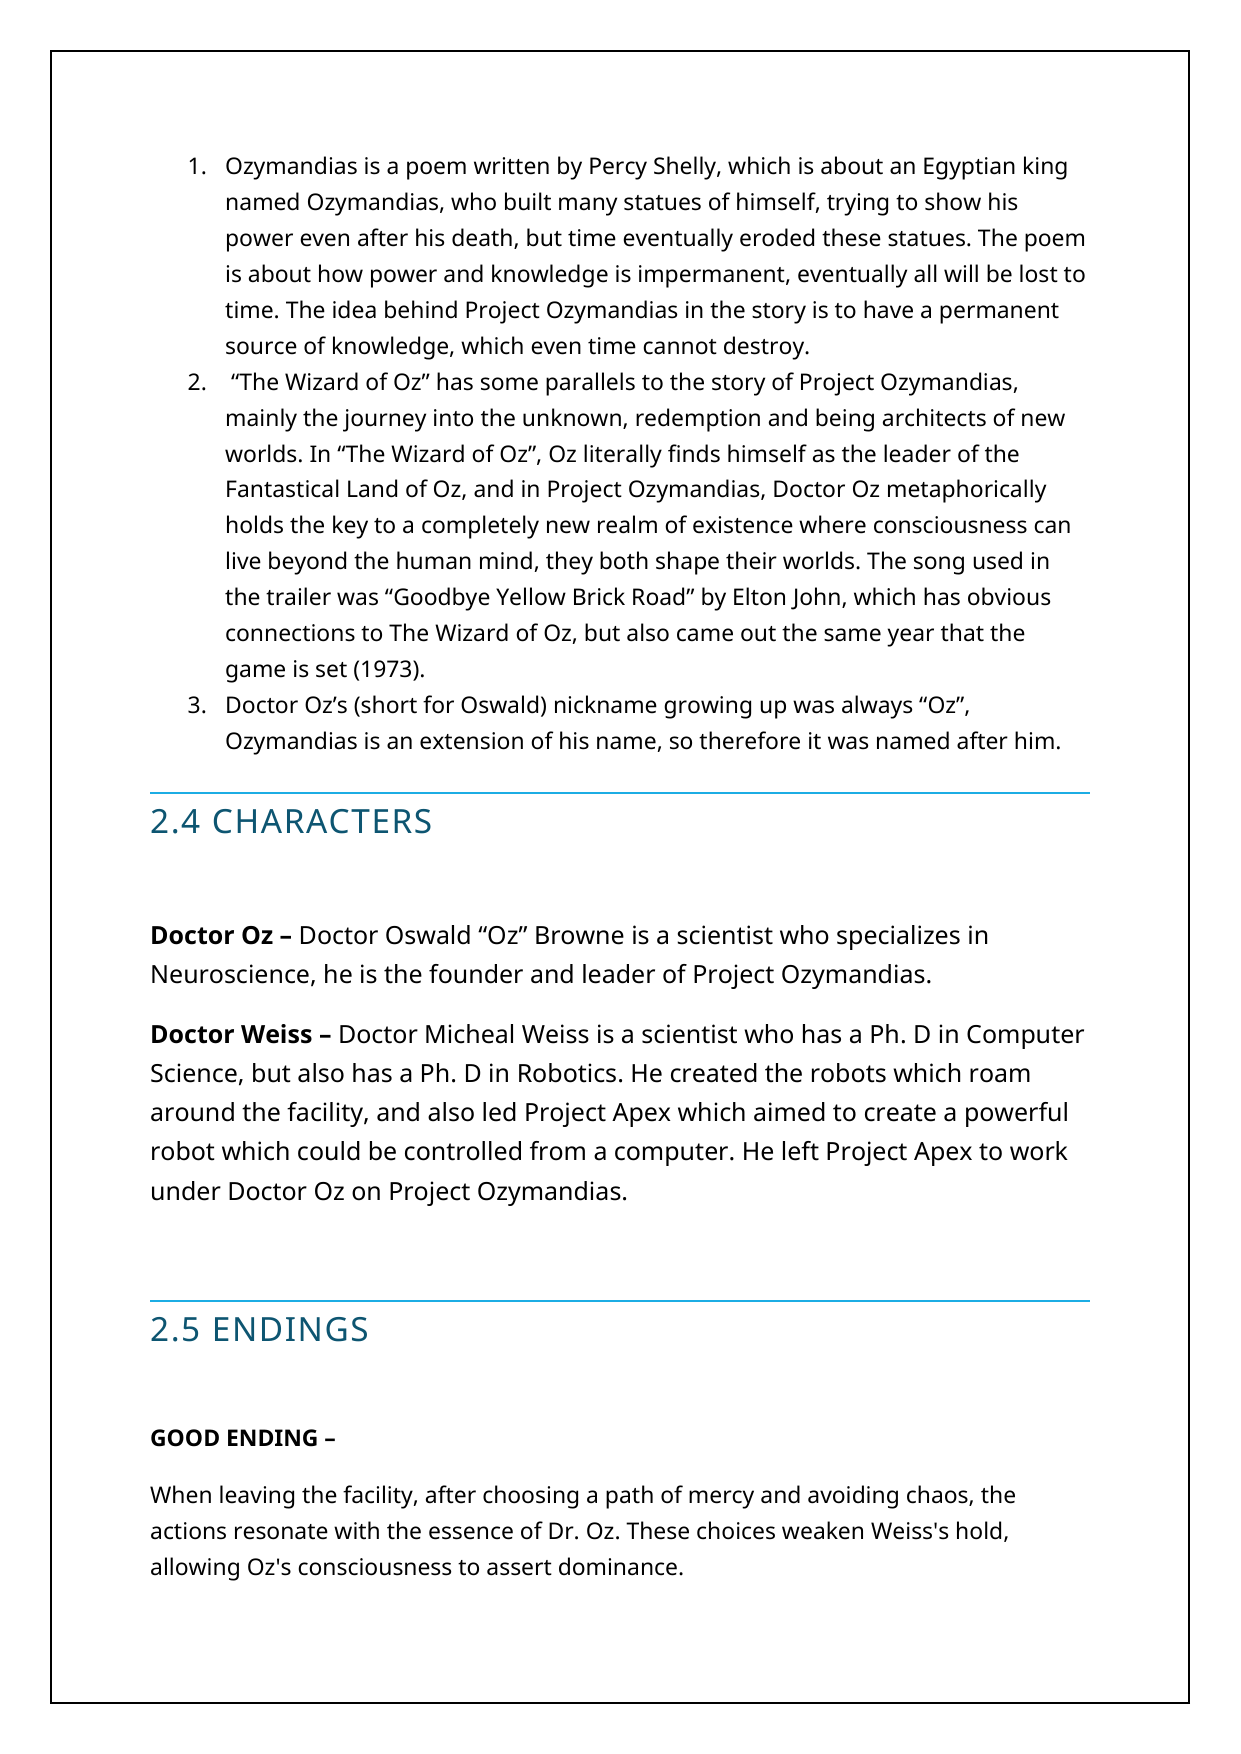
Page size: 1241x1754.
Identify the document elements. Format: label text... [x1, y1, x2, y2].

list “The Wizard of Oz” has some parallels to the story of Project Ozymandias, mainly the journey into the unknown, redemption and being architects of new worlds. In “The Wizard of Oz”, Oz literally finds himself as the leader of the Fantastical Land of Oz, and in Project Ozymandias, Doctor Oz metaphorically holds the key to a completely new realm of existence where consciousness can live beyond the human mind, they both shape their worlds. The song used in the trailer was “Goodbye Yellow Brick Road” by Elton John, which has obvious connections to The Wizard of Oz, but also came out the same year that the game is set (1973). [187, 366, 1090, 684]
list Ozymandias is a poem written by Percy Shelly, which is about an Egyptian king named Ozymandias, who built many statues of himself, trying to show his power even after his death, but time eventually eroded these statues. The poem is about how power and knowledge is impermanent, eventually all will be lost to time. The idea behind Project Ozymandias in the story is to have a permanent source of knowledge, which even time cannot destroy. [187, 150, 1090, 361]
text When leaving the facility, after choosing a path of mercy and avoiding chaos, the actions resonate with the essence of Dr. Oz. These choices weaken Weiss's hold, allowing Oz's consciousness to assert dominance. [150, 1479, 1090, 1582]
text GOOD ENDING – [150, 1422, 1090, 1453]
subtitle 2.5 Endings [150, 1302, 1090, 1351]
subtitle 2.4 Characters [150, 794, 1090, 843]
text Doctor Oz – Doctor Oswald “Oz” Browne is a scientist who specializes in Neuroscience, he is the founder and leader of Project Ozymandias. [150, 917, 1090, 991]
text Doctor Weiss – Doctor Micheal Weiss is a scientist who has a Ph. D in Computer Science, but also has a Ph. D in Robotics. He created the robots which roam around the facility, and also led Project Apex which aimed to create a powerful robot which could be controlled from a computer. He left Project Apex to work under Doctor Oz on Project Ozymandias. [150, 1016, 1090, 1207]
list Doctor Oz’s (short for Oswald) nickname growing up was always “Oz”, Ozymandias is an extension of his name, so therefore it was named after him. [187, 689, 1090, 756]
